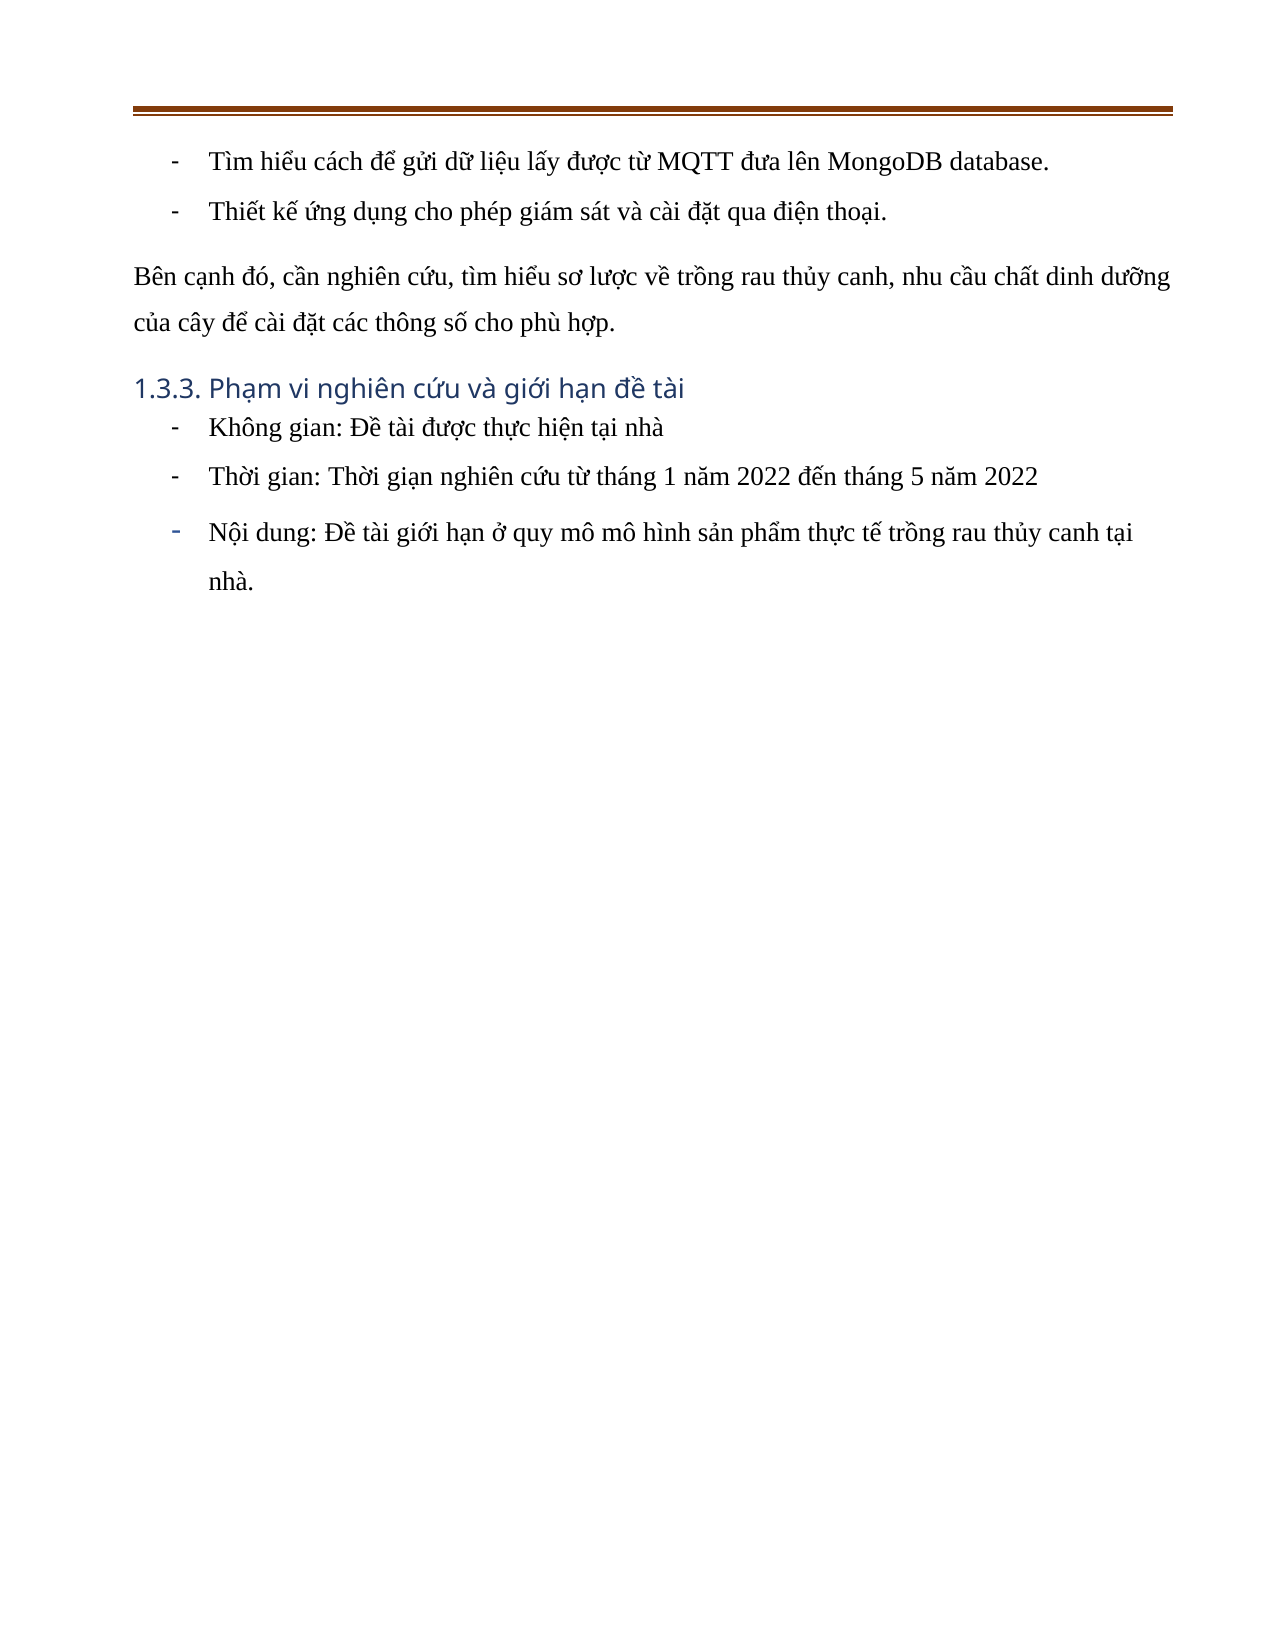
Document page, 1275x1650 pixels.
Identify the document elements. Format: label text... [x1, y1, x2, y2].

subtitle Phạm vi nghiên cứu và giới hạn đề tài [133, 370, 1173, 407]
list Thời gian: Thời giạn nghiên cứu từ tháng 1 năm 2022 đến tháng 5 năm 2022 [171, 459, 1173, 492]
text Bên cạnh đó, cần nghiên cứu, tìm hiểu sơ lược về trồng rau thủy canh, nhu cầu chất dinh dưỡng của cây để cài đặt các thông số cho phù hợp. [133, 260, 1173, 338]
list Tìm hiểu cách để gửi dữ liệu lấy được từ MQTT đưa lên MongoDB database. [171, 144, 1173, 177]
list Thiết kế ứng dụng cho phép giám sát và cài đặt qua điện thoại. [171, 194, 1173, 227]
list Không gian: Đề tài được thực hiện tại nhà [171, 410, 1173, 443]
list Nội dung: Đề tài giới hạn ở quy mô mô hình sản phẩm thực tế trồng rau thủy canh tại nhà. [171, 509, 1173, 596]
